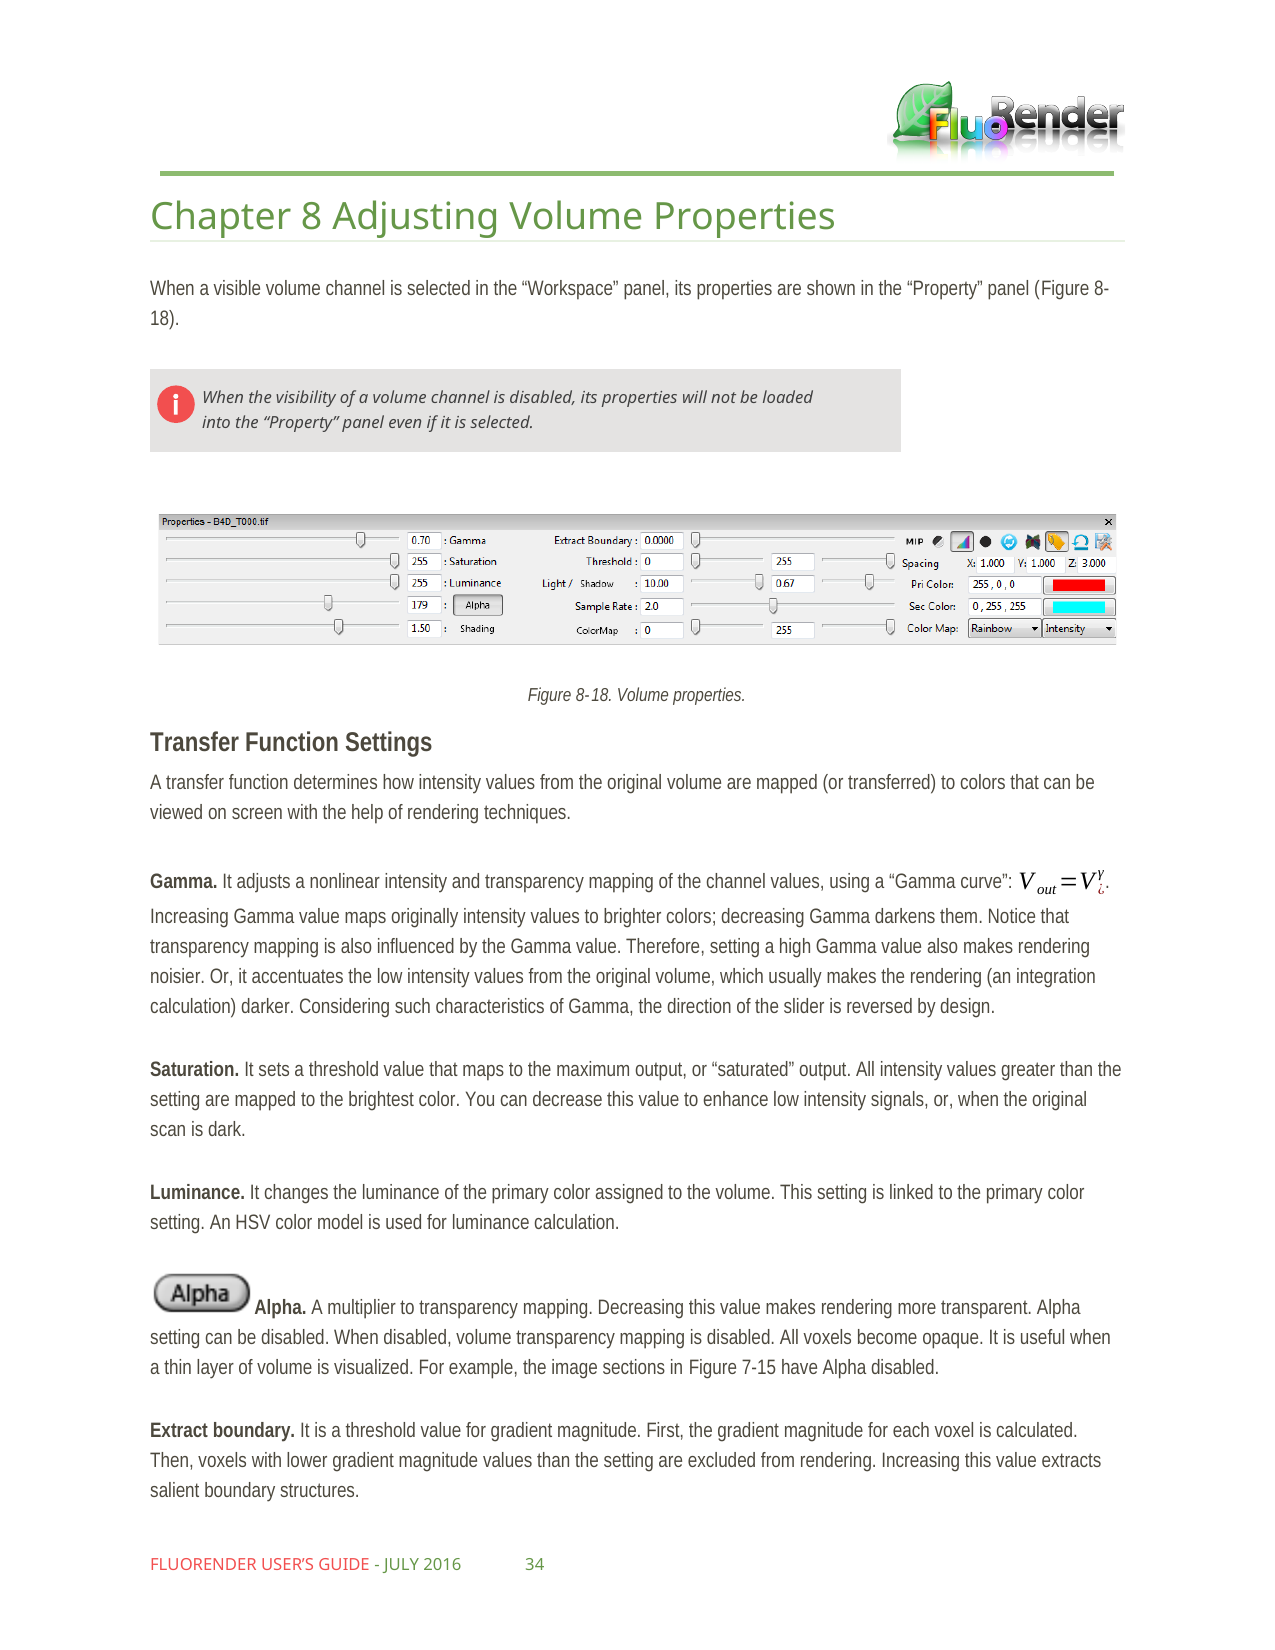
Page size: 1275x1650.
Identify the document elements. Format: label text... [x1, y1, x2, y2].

picture [150, 1273, 255, 1315]
text A transfer function determines how intensity values from the original volume are mapped (or transferred) to colors that can be viewed on screen with the help of rendering techniques. [150, 770, 1125, 824]
text Luminance. It changes the luminance of the primary color assigned to the volume. This setting is linked to the primary color setting. An HSV color model is used for luminance calculation. [150, 1180, 1125, 1234]
picture [887, 75, 1125, 165]
table_header When the visibility of a volume channel is disabled, its properties will not be loaded into the “Property” panel even if it is selected. [202, 369, 901, 452]
subtitle Transfer Function Settings [150, 726, 1125, 757]
subtitle Adjusting Volume Properties [150, 189, 1125, 240]
text Gamma. It adjusts a nonlinear intensity and transparency mapping of the channel values, using a “Gamma curve”: . Increasing Gamma value maps originally intensity values to brighter colors; decreasing Gamma darkens them. Notice that transparency mapping is also influenced by the Gamma value. Therefore, setting a high Gamma value also makes rendering noisier. Or, it accentuates the low intensity values from the original volume, which usually makes the rendering (an integration calculation) darker. Considering such characteristics of Gamma, the direction of the slider is reversed by design. [150, 863, 1125, 1018]
picture [158, 514, 1117, 645]
text Extract boundary. It is a threshold value for gradient magnitude. First, the gradient magnitude for each voxel is calculated. Then, voxels with lower gradient magnitude values than the setting are excluded from rendering. Increasing this value extracts salient boundary structures. [150, 1418, 1125, 1502]
text Saturation. It sets a threshold value that maps to the maximum output, or “saturated” output. All intensity values greater than the setting are mapped to the brightest color. You can decrease this value to enhance low intensity signals, or, when the original scan is dark. [150, 1057, 1125, 1141]
table_header [150, 369, 202, 452]
